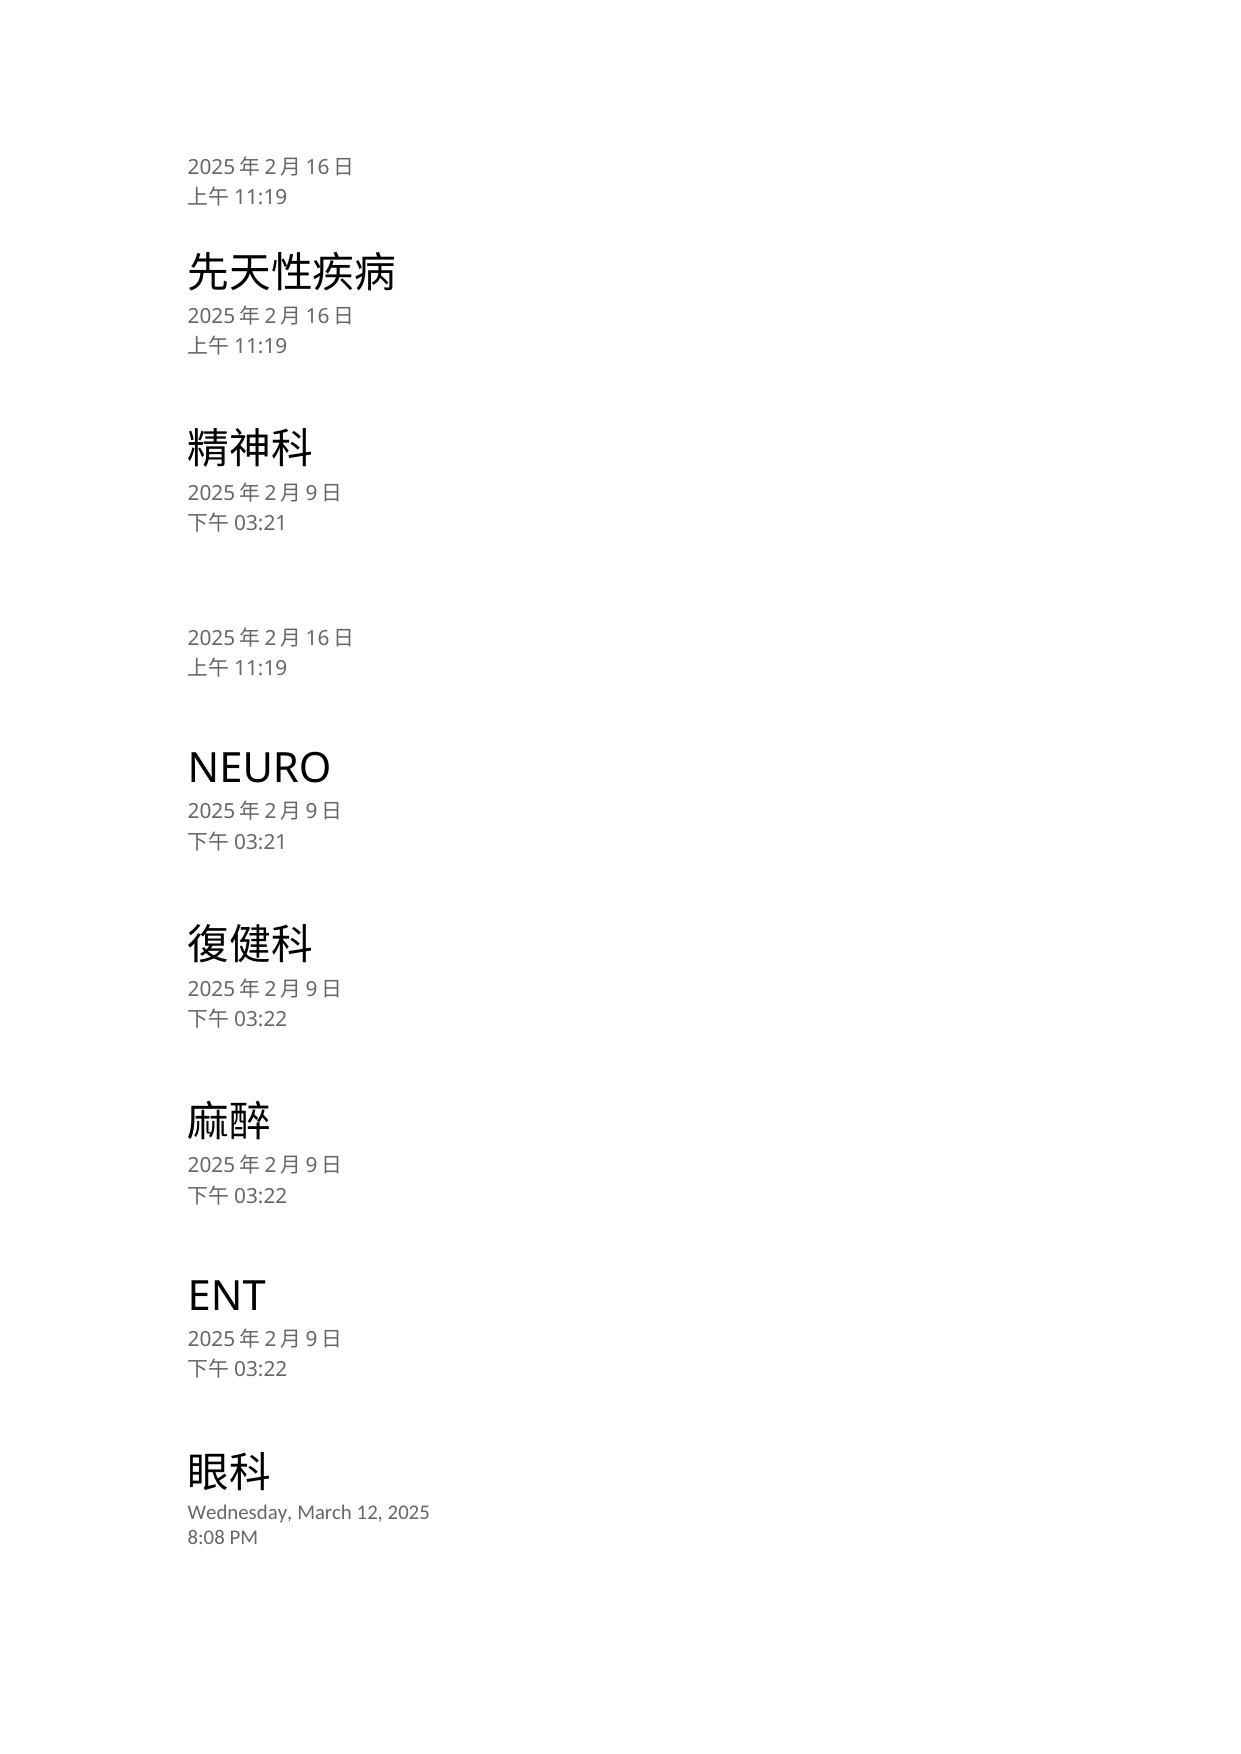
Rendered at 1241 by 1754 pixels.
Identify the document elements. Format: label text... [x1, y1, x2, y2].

text 精神科 [187, 416, 1053, 476]
text 復健科 [187, 911, 1053, 972]
text 下午 03:22 [187, 1002, 1053, 1032]
text 2025年2月9日 [187, 1149, 1053, 1179]
text 2025年2月9日 [187, 972, 1053, 1002]
text 2025年2月9日 [187, 1322, 1053, 1352]
text 2025年2月9日 [187, 476, 1053, 506]
text 上午 11:19 [187, 329, 1053, 359]
text 2025年2月16日 [187, 621, 1053, 652]
text ENT [187, 1265, 1053, 1322]
text 8:08 PM [187, 1524, 1053, 1550]
text Wednesday, March 12, 2025 [187, 1499, 1053, 1524]
text 眼科 [187, 1439, 1053, 1499]
text 先天性疾病 [187, 239, 1053, 299]
text 下午 03:21 [187, 506, 1053, 537]
text 下午 03:22 [187, 1352, 1053, 1383]
text 上午 11:19 [187, 180, 1053, 211]
text 2025年2月9日 [187, 795, 1053, 825]
text NEURO [187, 738, 1053, 795]
text 麻醉 [187, 1088, 1053, 1149]
text 上午 11:19 [187, 652, 1053, 682]
text 2025年2月16日 [187, 150, 1053, 180]
text 下午 03:21 [187, 825, 1053, 855]
text 下午 03:22 [187, 1179, 1053, 1209]
text 2025年2月16日 [187, 299, 1053, 329]
